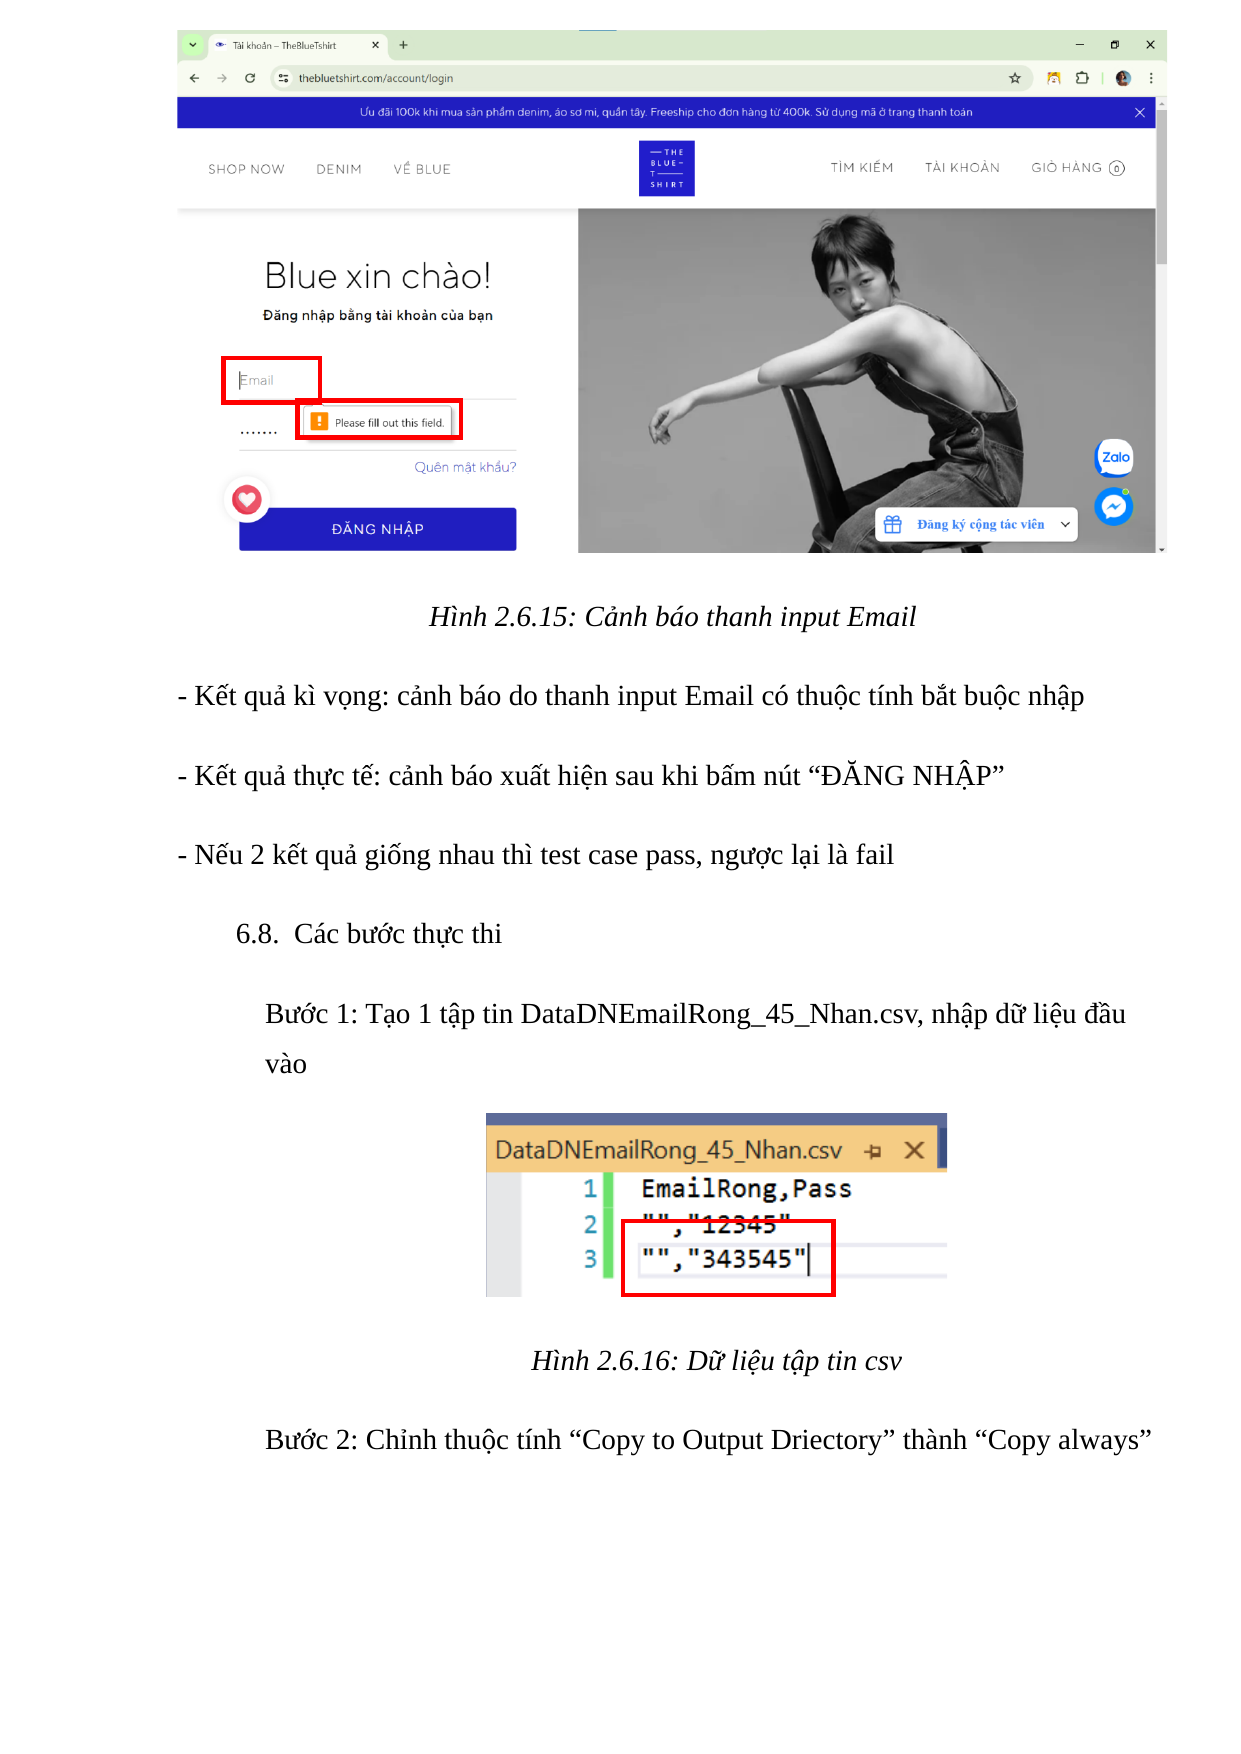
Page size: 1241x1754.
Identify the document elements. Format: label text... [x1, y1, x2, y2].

text - Kết quả kì vọng: cảnh báo do thanh input Email có thuộc tính bắt buộc nhập [177, 678, 1168, 712]
text Bước 1: Tạo 1 tập tin DataDNEmailRong_45_Nhan.csv, nhập dữ liệu đầu vào [265, 996, 1168, 1080]
text Hình 2.6.16: Dữ liệu tập tin csv [265, 1343, 1168, 1376]
picture [625, 1223, 831, 1293]
text - Nếu 2 kết quả giống nhau thì test case pass, ngược lại là fail [177, 837, 1168, 871]
picture [486, 1113, 948, 1297]
text - Kết quả thực tế: cảnh báo xuất hiện sau khi bấm nút “ĐĂNG NHẬP” [177, 758, 1168, 791]
text Hình 2.6.15: Cảnh báo thanh input Email [177, 599, 1168, 632]
picture [177, 30, 1168, 553]
text Bước 2: Chỉnh thuộc tính “Copy to Output Driectory” thành “Copy always” [265, 1422, 1168, 1456]
list Các bước thực thi [236, 917, 1168, 950]
